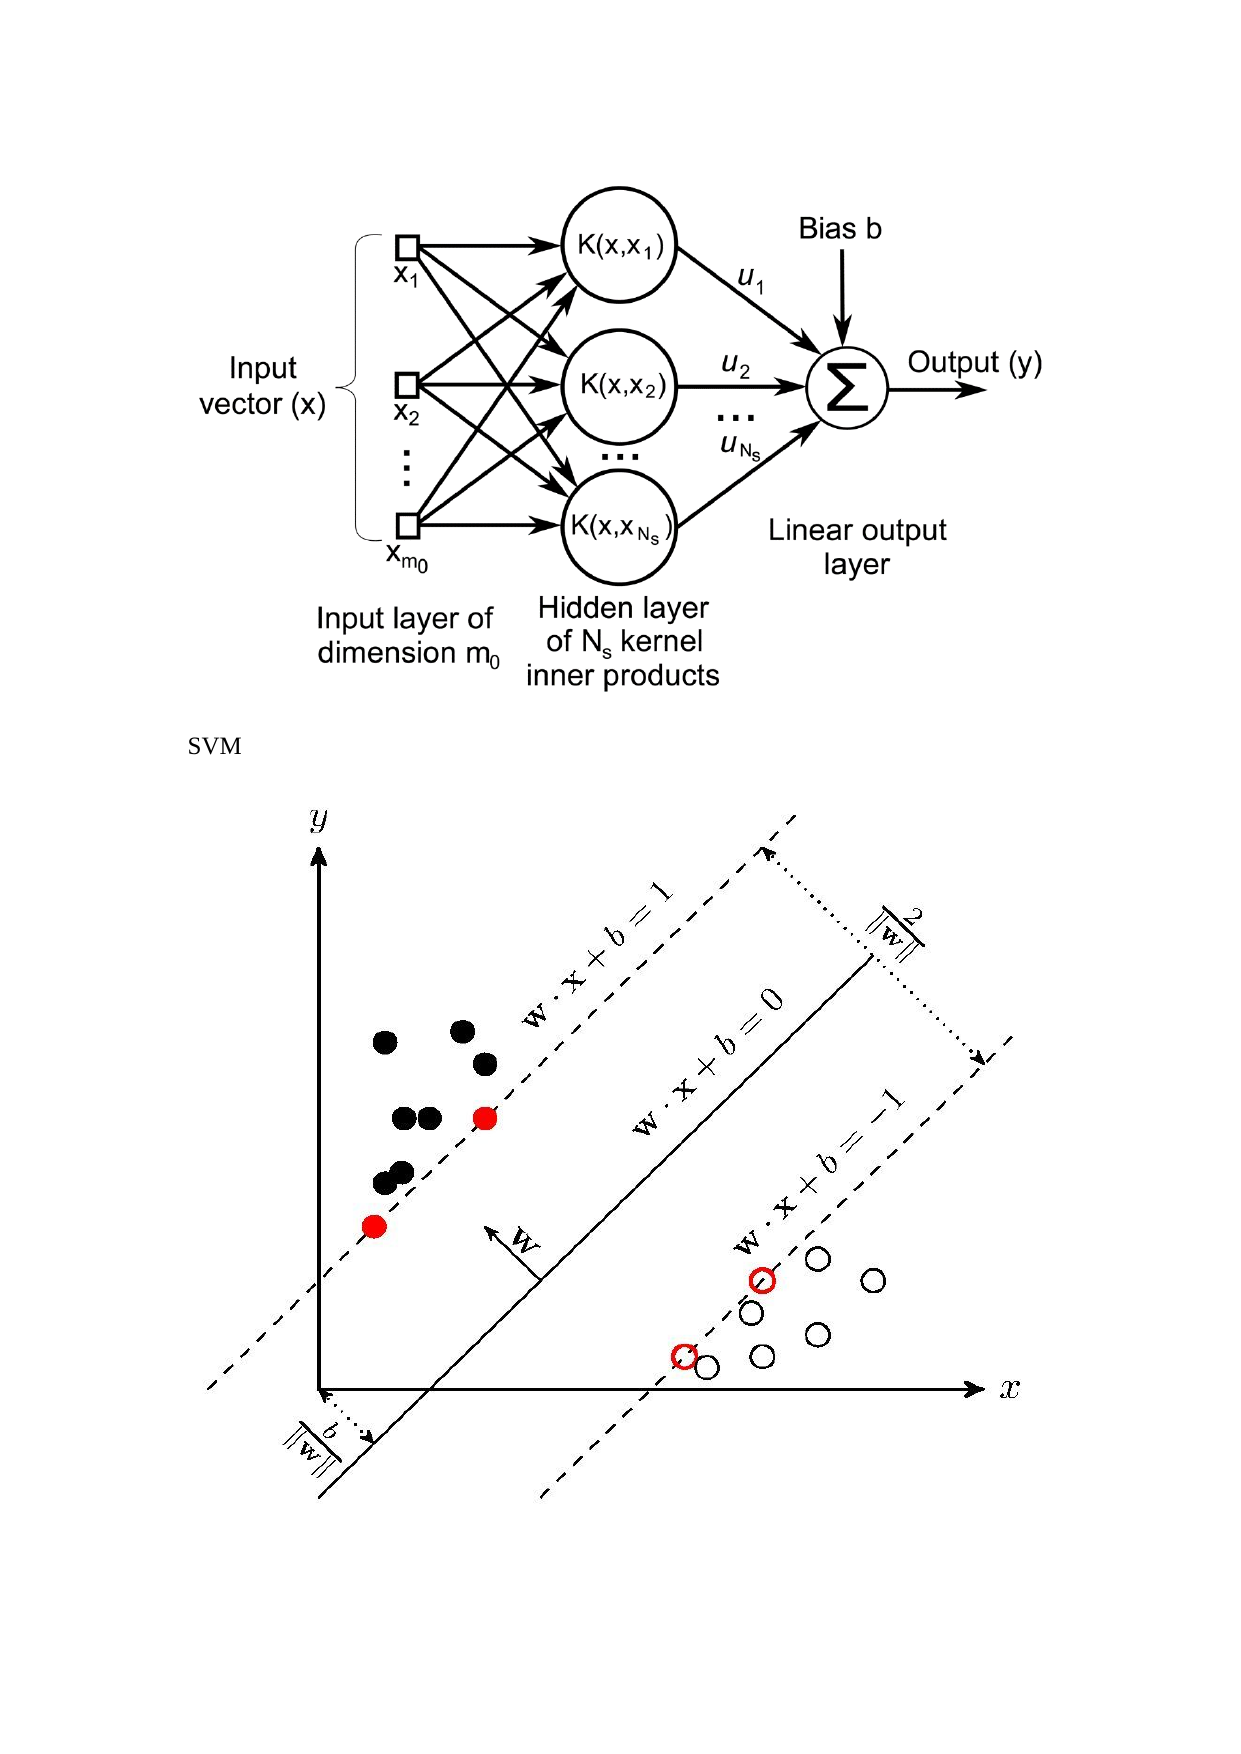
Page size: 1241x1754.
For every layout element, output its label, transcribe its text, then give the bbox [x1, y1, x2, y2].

text SVM [187, 729, 1053, 761]
picture [187, 174, 1053, 703]
picture [187, 777, 1053, 1522]
